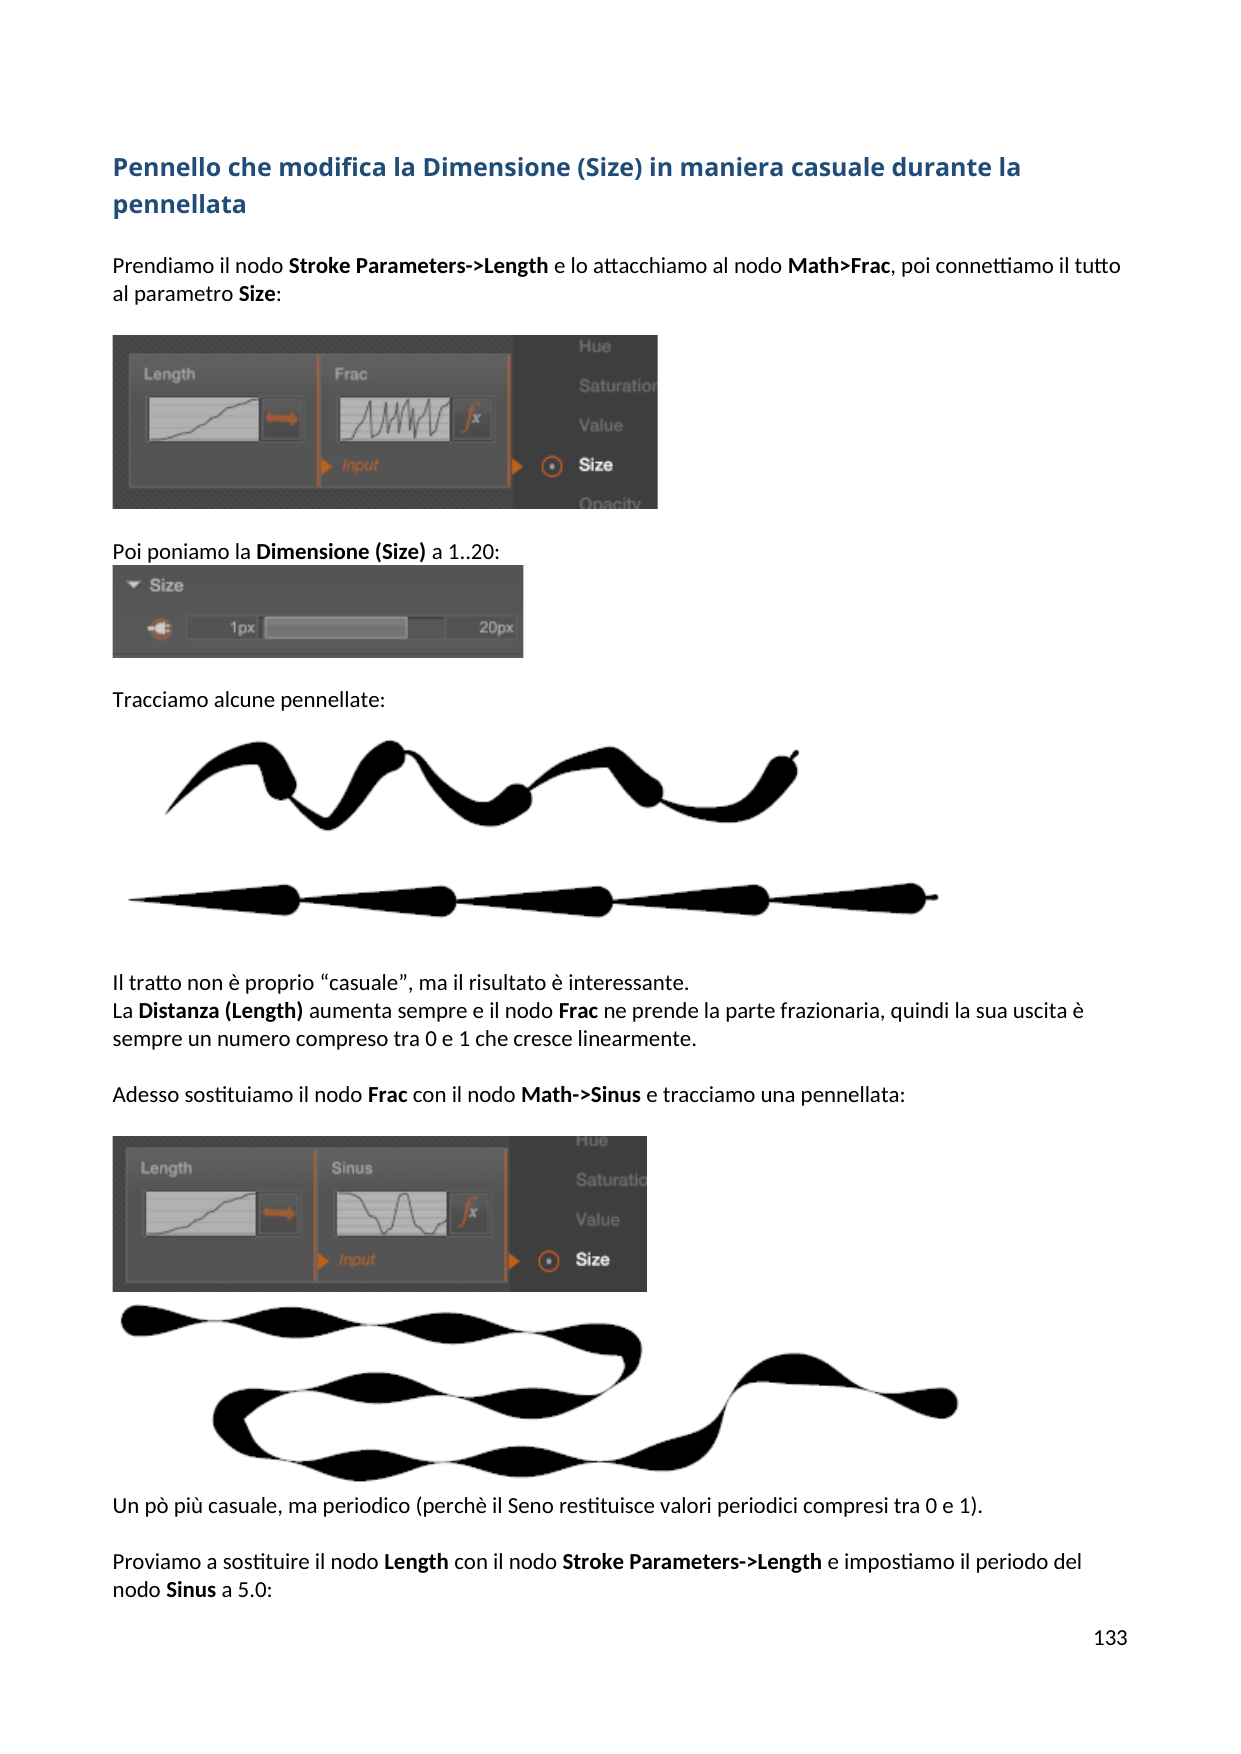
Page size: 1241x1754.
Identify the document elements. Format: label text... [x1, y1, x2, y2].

text Adesso sostituiamo il nodo Frac con il nodo Math->Sinus e tracciamo una pennellata: [112, 1080, 1128, 1108]
picture [112, 1136, 976, 1491]
text Prendiamo il nodo Stroke Parameters->Length e lo attacchiamo al nodo Math>Frac, poi connettiamo il tutto al parametro Size: [112, 252, 1128, 308]
text Tracciamo alcune pennellate: [112, 685, 1128, 713]
picture [112, 335, 658, 509]
text Un pò più casuale, ma periodico (perchè il Seno restituisce valori periodici compresi tra 0 e 1). [112, 1491, 1128, 1519]
text Proviamo a sostituire il nodo Length con il nodo Stroke Parameters->Length e impostiamo il periodo del nodo Sinus a 5.0: [112, 1547, 1128, 1603]
picture [112, 713, 957, 940]
subtitle Pennello che modifica la Dimensione (Size) in maniera casuale durante la pennellata [112, 150, 1128, 221]
text Il tratto non è proprio “casuale”, ma il risultato è interessante. [112, 968, 1128, 996]
picture [112, 565, 524, 658]
text La Distanza (Length) aumenta sempre e il nodo Frac ne prende la parte frazionaria, quindi la sua uscita è sempre un numero compreso tra 0 e 1 che cresce linearmente. [112, 996, 1128, 1052]
text Poi poniamo la Dimensione (Size) a 1..20: [112, 537, 1128, 565]
